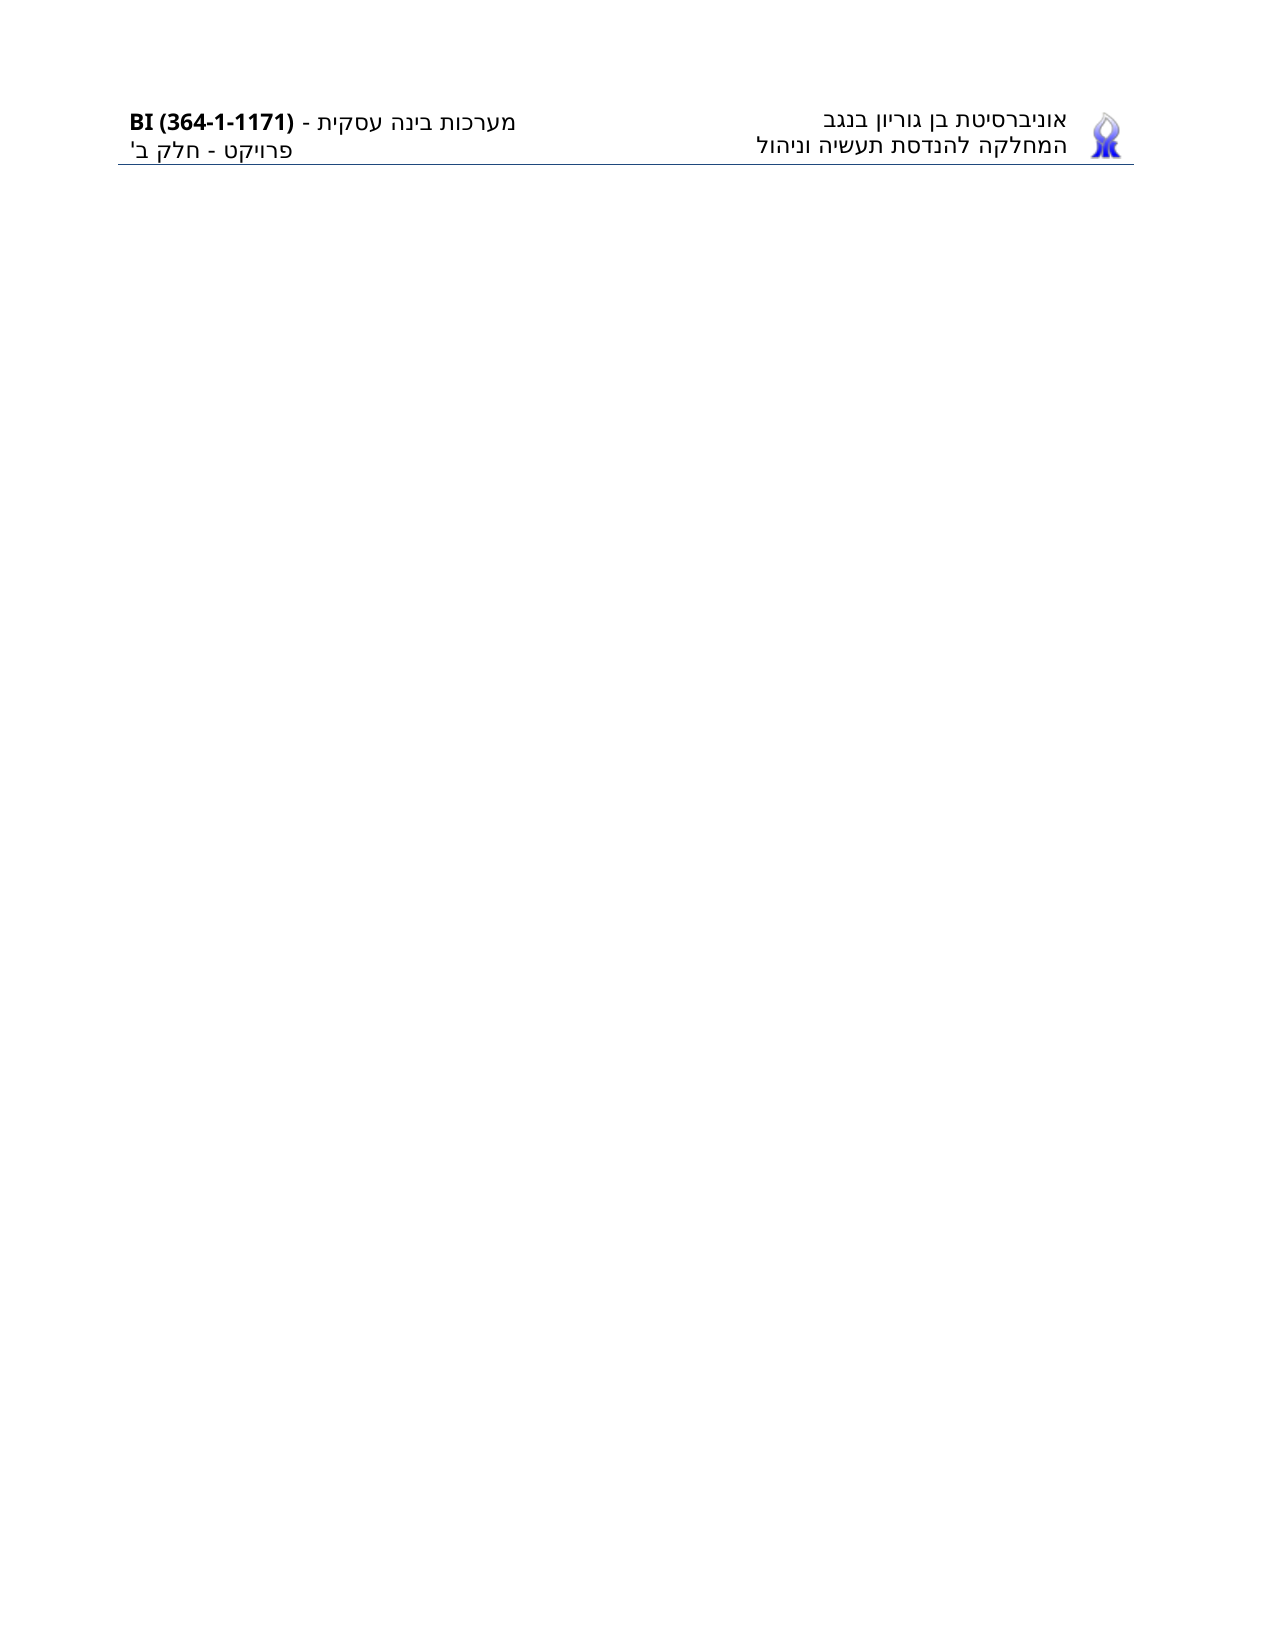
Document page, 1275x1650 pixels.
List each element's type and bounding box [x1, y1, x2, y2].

picture [1089, 111, 1123, 159]
